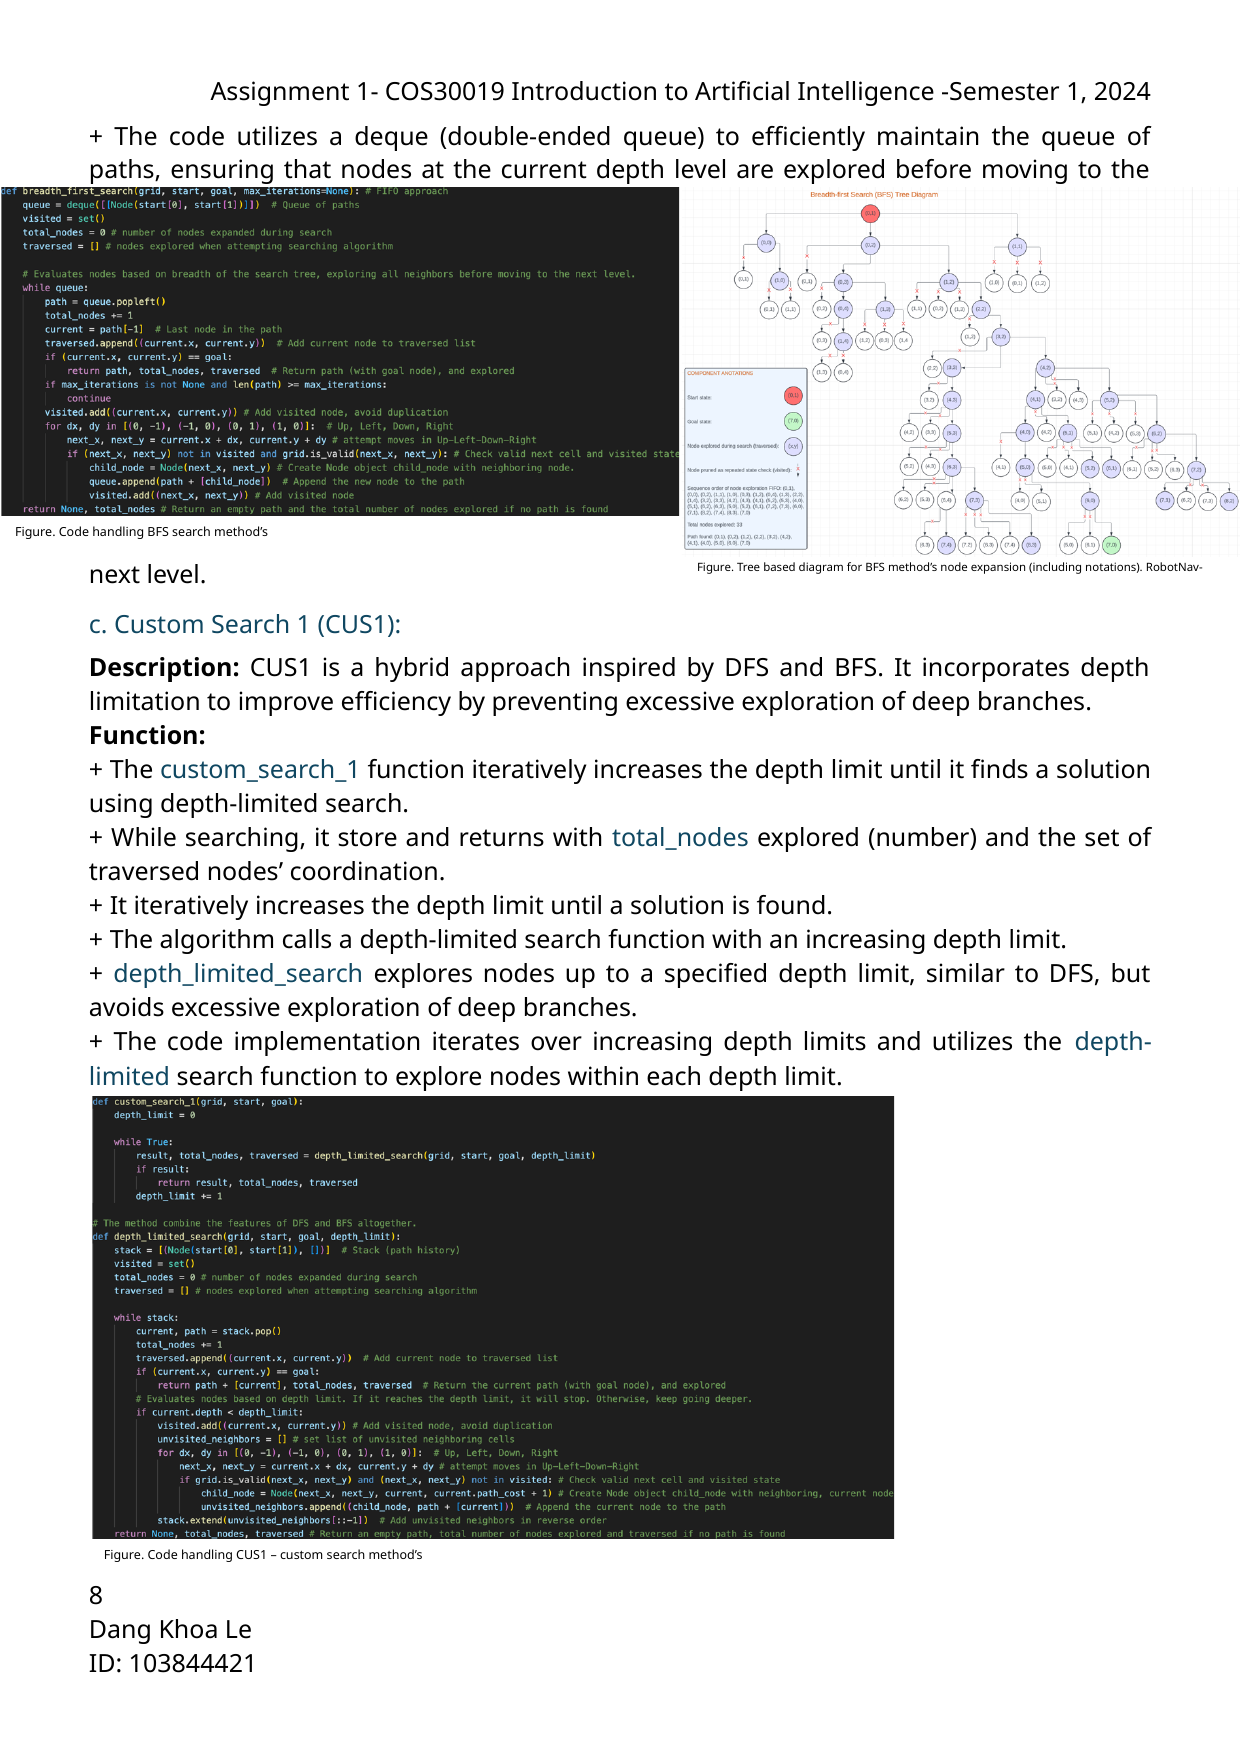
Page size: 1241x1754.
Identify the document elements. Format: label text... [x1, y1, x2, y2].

text + The custom_search_1 function iteratively increases the depth limit until it finds a solution using depth-limited search. [89, 752, 1152, 820]
subtitle c. Custom Search 1 (CUS1): [89, 607, 1152, 641]
picture [0, 187, 679, 514]
text + The code implementation iterates over increasing depth limits and utilizes the depth-limited search function to explore nodes within each depth limit. [89, 1024, 1152, 1092]
text + While searching, it store and returns with total_nodes explored (number) and the set of traversed nodes’ coordination. [89, 820, 1152, 888]
text Description: CUS1 is a hybrid approach inspired by DFS and BFS. It incorporates depth limitation to improve efficiency by preventing excessive exploration of deep branches. [89, 649, 1152, 717]
picture [92, 1096, 895, 1539]
picture [681, 187, 1240, 557]
text + The algorithm calls a depth-limited search function with an increasing depth limit. [89, 922, 1152, 956]
text + It iteratively increases the depth limit until a solution is found. [89, 888, 1152, 922]
text Function: [89, 717, 1152, 752]
text + depth_limited_search explores nodes up to a specified depth limit, similar to DFS, but avoids excessive exploration of deep branches. [89, 956, 1152, 1024]
